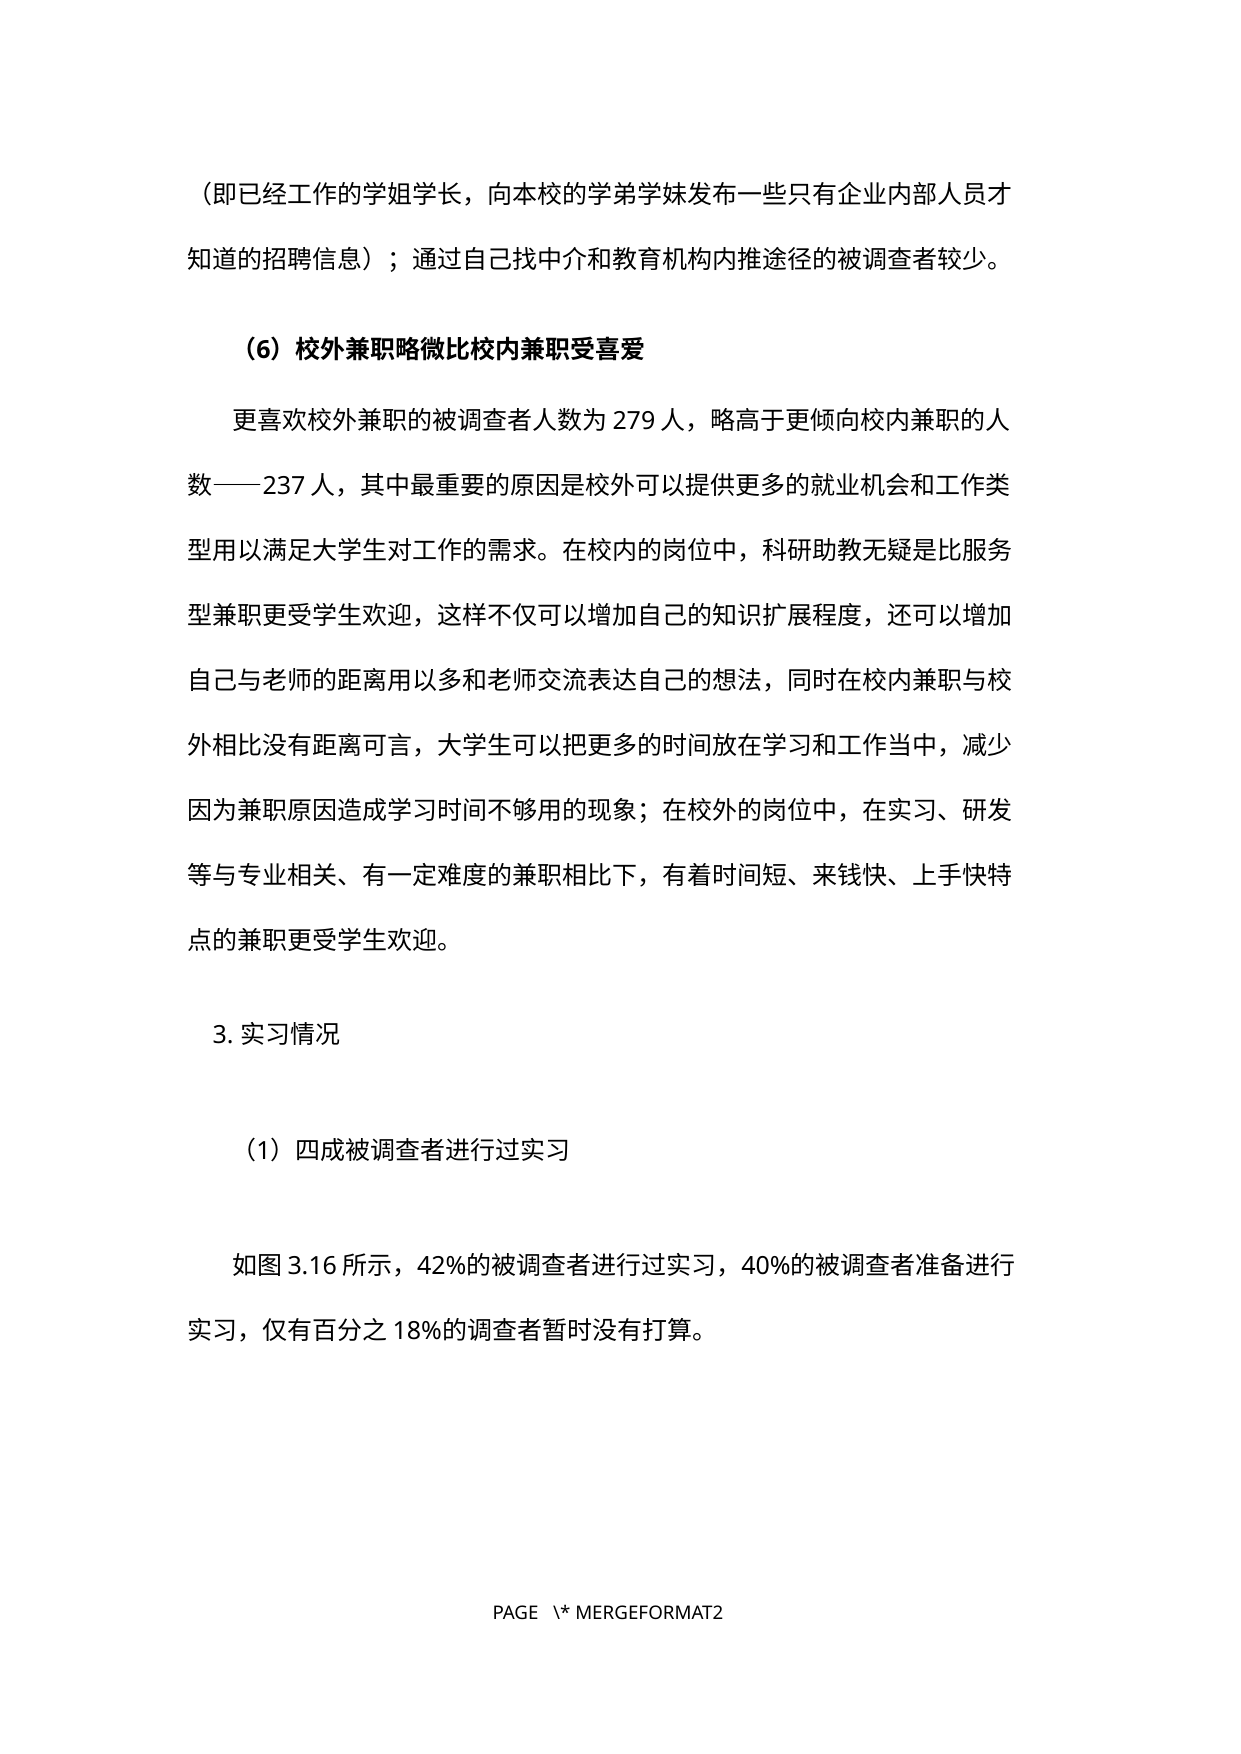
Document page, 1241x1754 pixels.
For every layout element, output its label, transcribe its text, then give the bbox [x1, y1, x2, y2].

text 更喜欢校外兼职的被调查者人数为279人，略高于更倾向校内兼职的人数——237人，其中最重要的原因是校外可以提供更多的就业机会和工作类型用以满足大学生对工作的需求。在校内的岗位中，科研助教无疑是比服务型兼职更受学生欢迎，这样不仅可以增加自己的知识扩展程度，还可以增加自己与老师的距离用以多和老师交流表达自己的想法，同时在校内兼职与校外相比没有距离可言，大学生可以把更多的时间放在学习和工作当中，减少因为兼职原因造成学习时间不够用的现象；在校外的岗位中，在实习、研发等与专业相关、有一定难度的兼职相比下，有着时间短、来钱快、上手快特点的兼职更受学生欢迎。 [187, 386, 1028, 971]
text 如图3.16所示，42%的被调查者进行过实习，40%的被调查者准备进行实习，仅有百分之18%的调查者暂时没有打算。 [187, 1231, 1028, 1361]
subtitle （1）四成被调查者进行过实习 [212, 1116, 1028, 1181]
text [187, 160, 1028, 290]
subtitle （6）校外兼职略微比校内兼职受喜爱 [187, 315, 1028, 380]
subtitle 3. 实习情况 [212, 1001, 1028, 1066]
